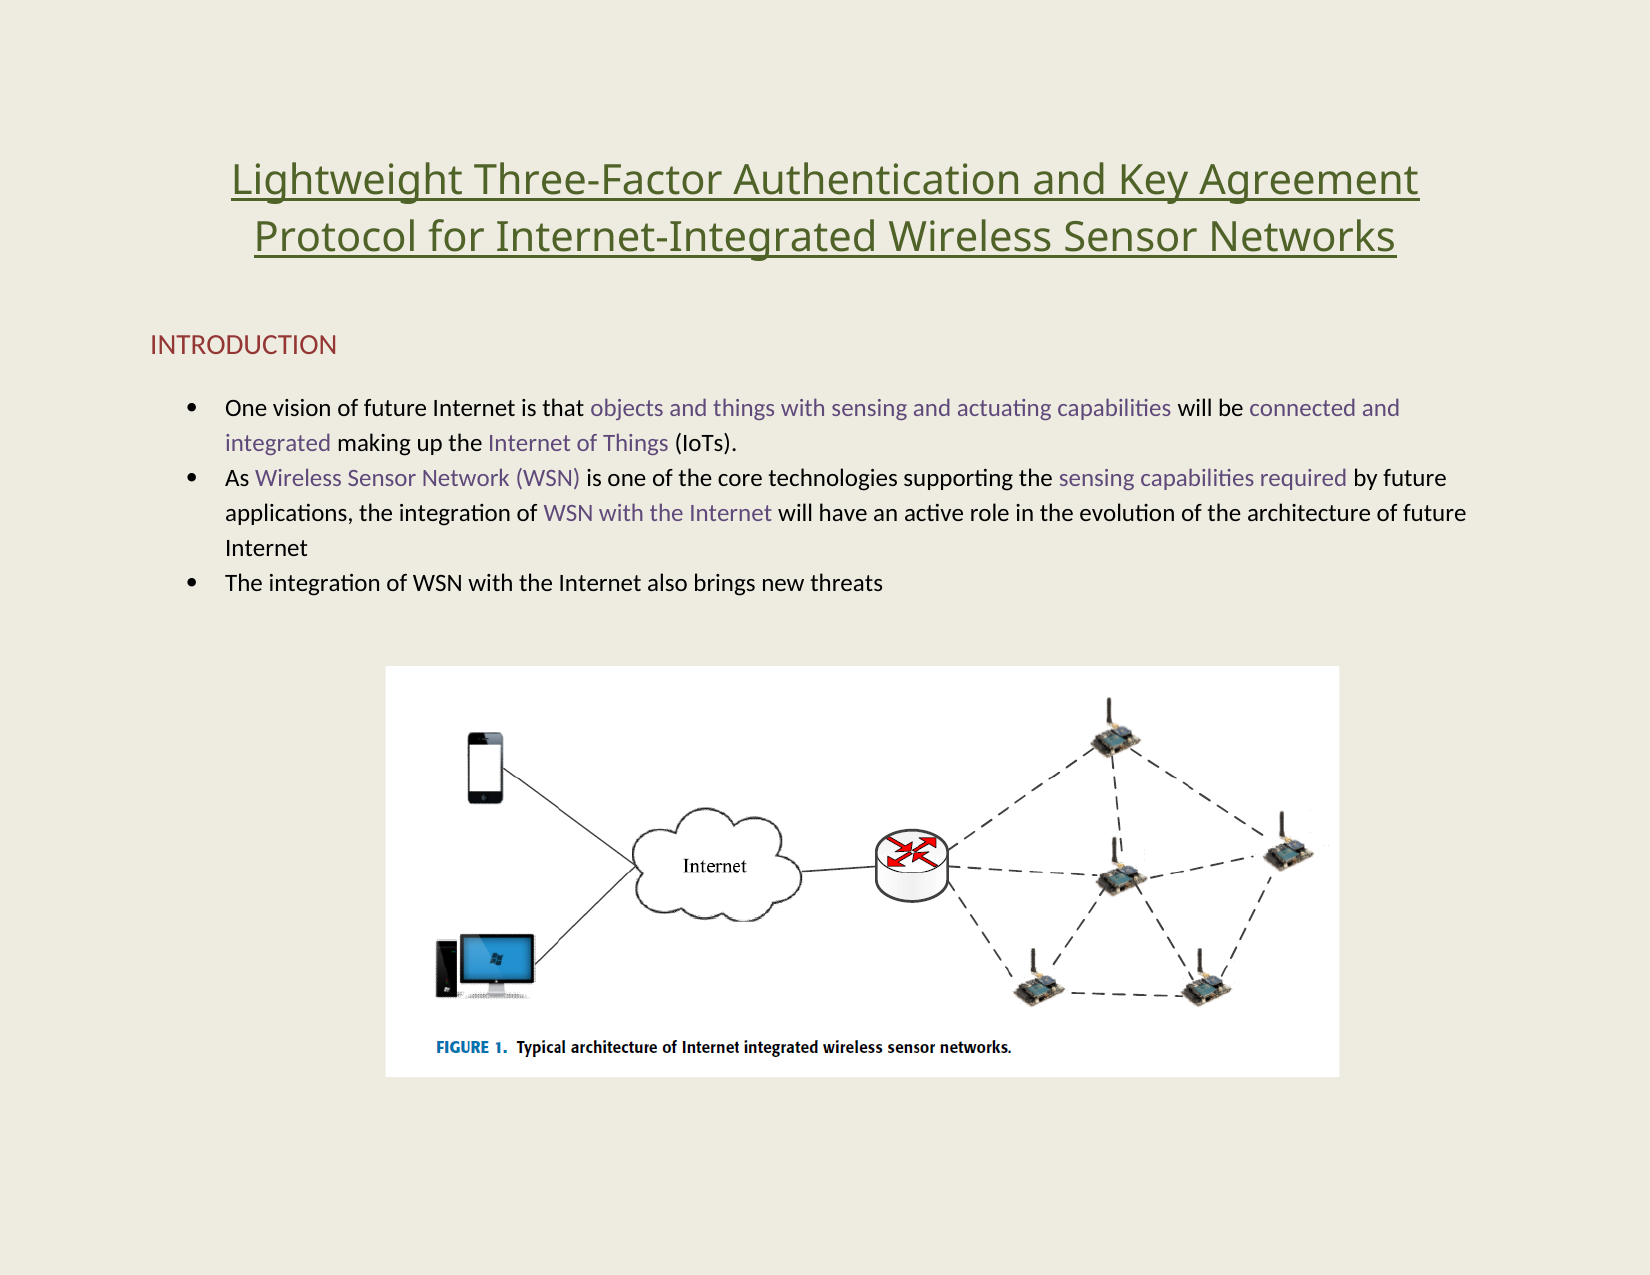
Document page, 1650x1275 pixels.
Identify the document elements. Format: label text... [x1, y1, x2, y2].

text INTRODUCTION [150, 326, 1500, 362]
text Lightweight Three-Factor Authentication and Key Agreement Protocol for Internet-Integrated Wireless Sensor Networks [150, 150, 1500, 263]
list The integration of WSN with the Internet also brings new threats [187, 567, 1500, 598]
picture [385, 666, 1340, 1077]
list As Wireless Sensor Network (WSN) is one of the core technologies supporting the sensing capabilities required by future applications, the integration of WSN with the Internet will have an active role in the evolution of the architecture of future Internet [187, 462, 1500, 563]
list One vision of future Internet is that objects and things with sensing and actuating capabilities will be connected and integrated making up the Internet of Things (IoTs). [187, 392, 1500, 458]
